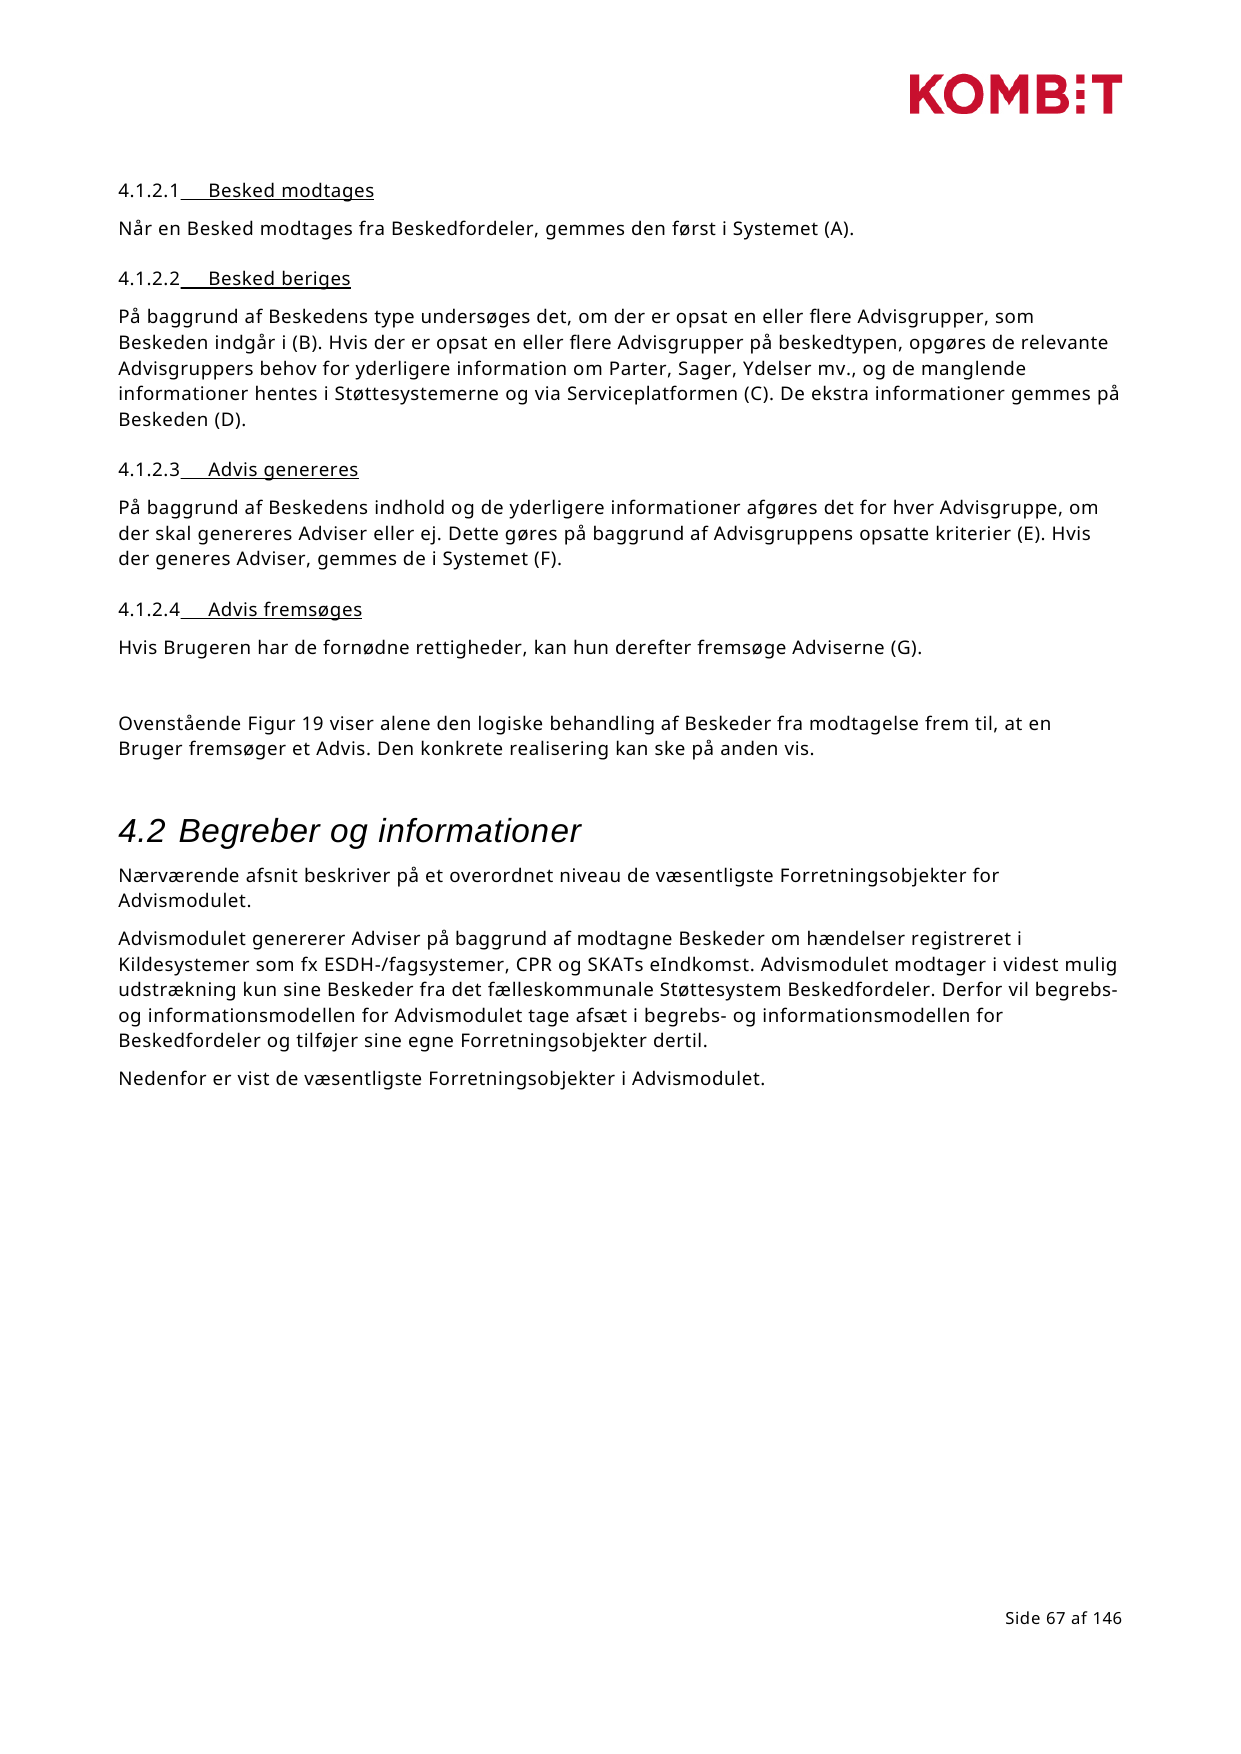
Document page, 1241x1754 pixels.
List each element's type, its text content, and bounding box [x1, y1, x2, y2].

text Nedenfor er vist de væsentligste Forretningsobjekter i Advismodulet. [118, 1066, 1122, 1091]
subtitle Advis fremsøges [118, 596, 1122, 621]
subtitle Begreber og informationer [118, 811, 1122, 849]
picture [910, 73, 1123, 114]
subtitle Advis genereres [118, 456, 1122, 482]
text Advismodulet genererer Adviser på baggrund af modtagne Beskeder om hændelser registreret i Kildesystemer som fx ESDH-/fagsystemer, CPR og SKATs eIndkomst. Advismodulet modtager i videst mulig udstrækning kun sine Beskeder fra det fælleskommunale Støttesystem Beskedfordeler. Derfor vil begrebs- og informationsmodellen for Advismodulet tage afsæt i begrebs- og informationsmodellen for Beskedfordeler og tilføjer sine egne Forretningsobjekter dertil. [118, 926, 1122, 1053]
text På baggrund af Beskedens indhold og de yderligere informationer afgøres det for hver Advisgruppe, om der skal genereres Adviser eller ej. Dette gøres på baggrund af Advisgruppens opsatte kriterier (E). Hvis der generes Adviser, gemmes de i Systemet (F). [118, 494, 1122, 571]
subtitle Besked beriges [118, 266, 1122, 291]
text Ovenstående Figur 19 viser alene den logiske behandling af Beskeder fra modtagelse frem til, at en Bruger fremsøger et Advis. Den konkrete realisering kan ske på anden vis. [118, 710, 1122, 761]
text Hvis Brugeren har de fornødne rettigheder, kan hun derefter fremsøge Adviserne (G). [118, 634, 1122, 659]
text Når en Besked modtages fra Beskedfordeler, gemmes den først i Systemet (A). [118, 215, 1122, 241]
text På baggrund af Beskedens type undersøges det, om der er opsat en eller flere Advisgrupper, som Beskeden indgår i (B). Hvis der er opsat en eller flere Advisgrupper på beskedtypen, opgøres de relevante Advisgruppers behov for yderligere information om Parter, Sager, Ydelser mv., og de manglende informationer hentes i Støttesystemerne og via Serviceplatformen (C). De ekstra informationer gemmes på Beskeden (D). [118, 304, 1122, 431]
subtitle Besked modtages [118, 177, 1122, 203]
text Nærværende afsnit beskriver på et overordnet niveau de væsentligste Forretningsobjekter for Advismodulet. [118, 862, 1122, 913]
